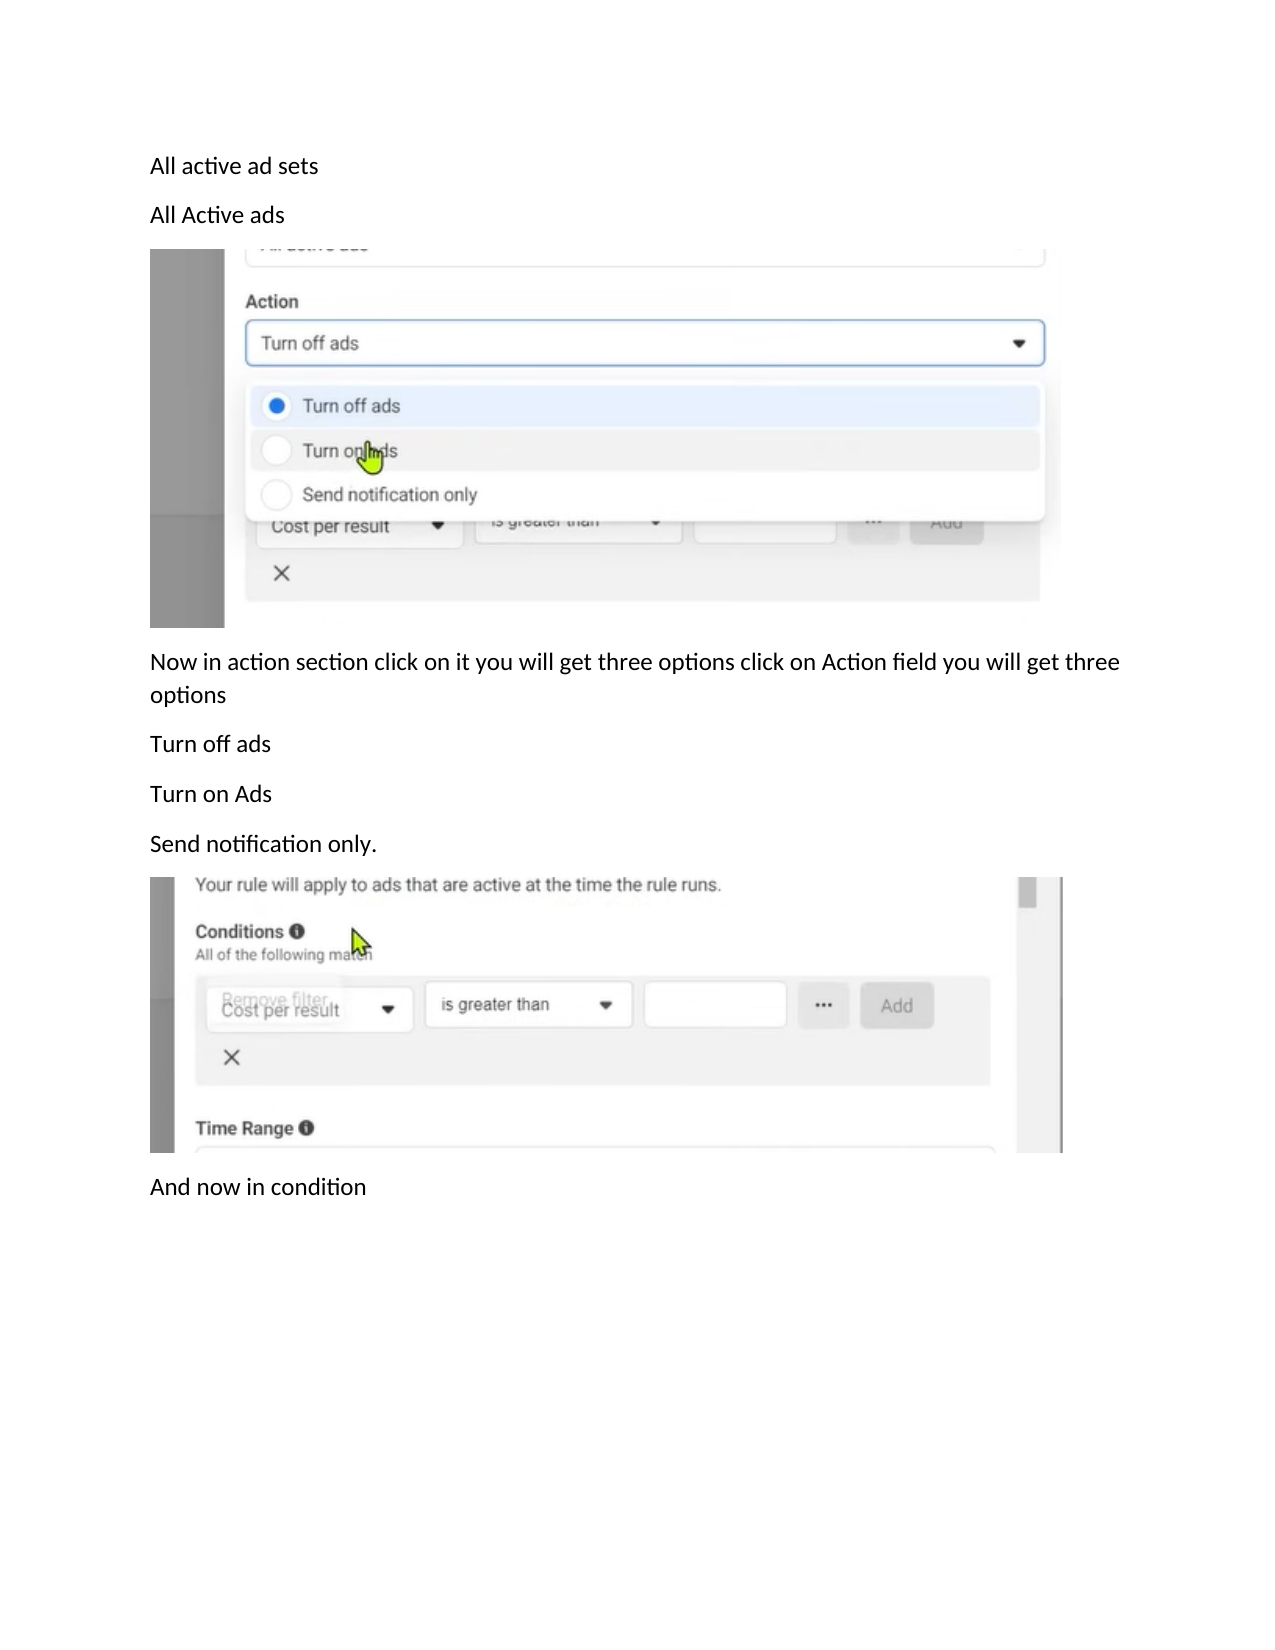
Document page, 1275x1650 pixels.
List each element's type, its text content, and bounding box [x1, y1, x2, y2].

text And now in condition [150, 1171, 1125, 1202]
text All Active ads [150, 199, 1125, 230]
text Turn off ads [150, 729, 1125, 759]
picture [150, 249, 1061, 628]
picture [150, 877, 1063, 1153]
text Now in action section click on it you will get three options click on Action field you will get three options [150, 646, 1125, 709]
text Turn on Ads [150, 778, 1125, 809]
text Send notification only. [150, 828, 1125, 858]
text All active ad sets [150, 150, 1125, 181]
